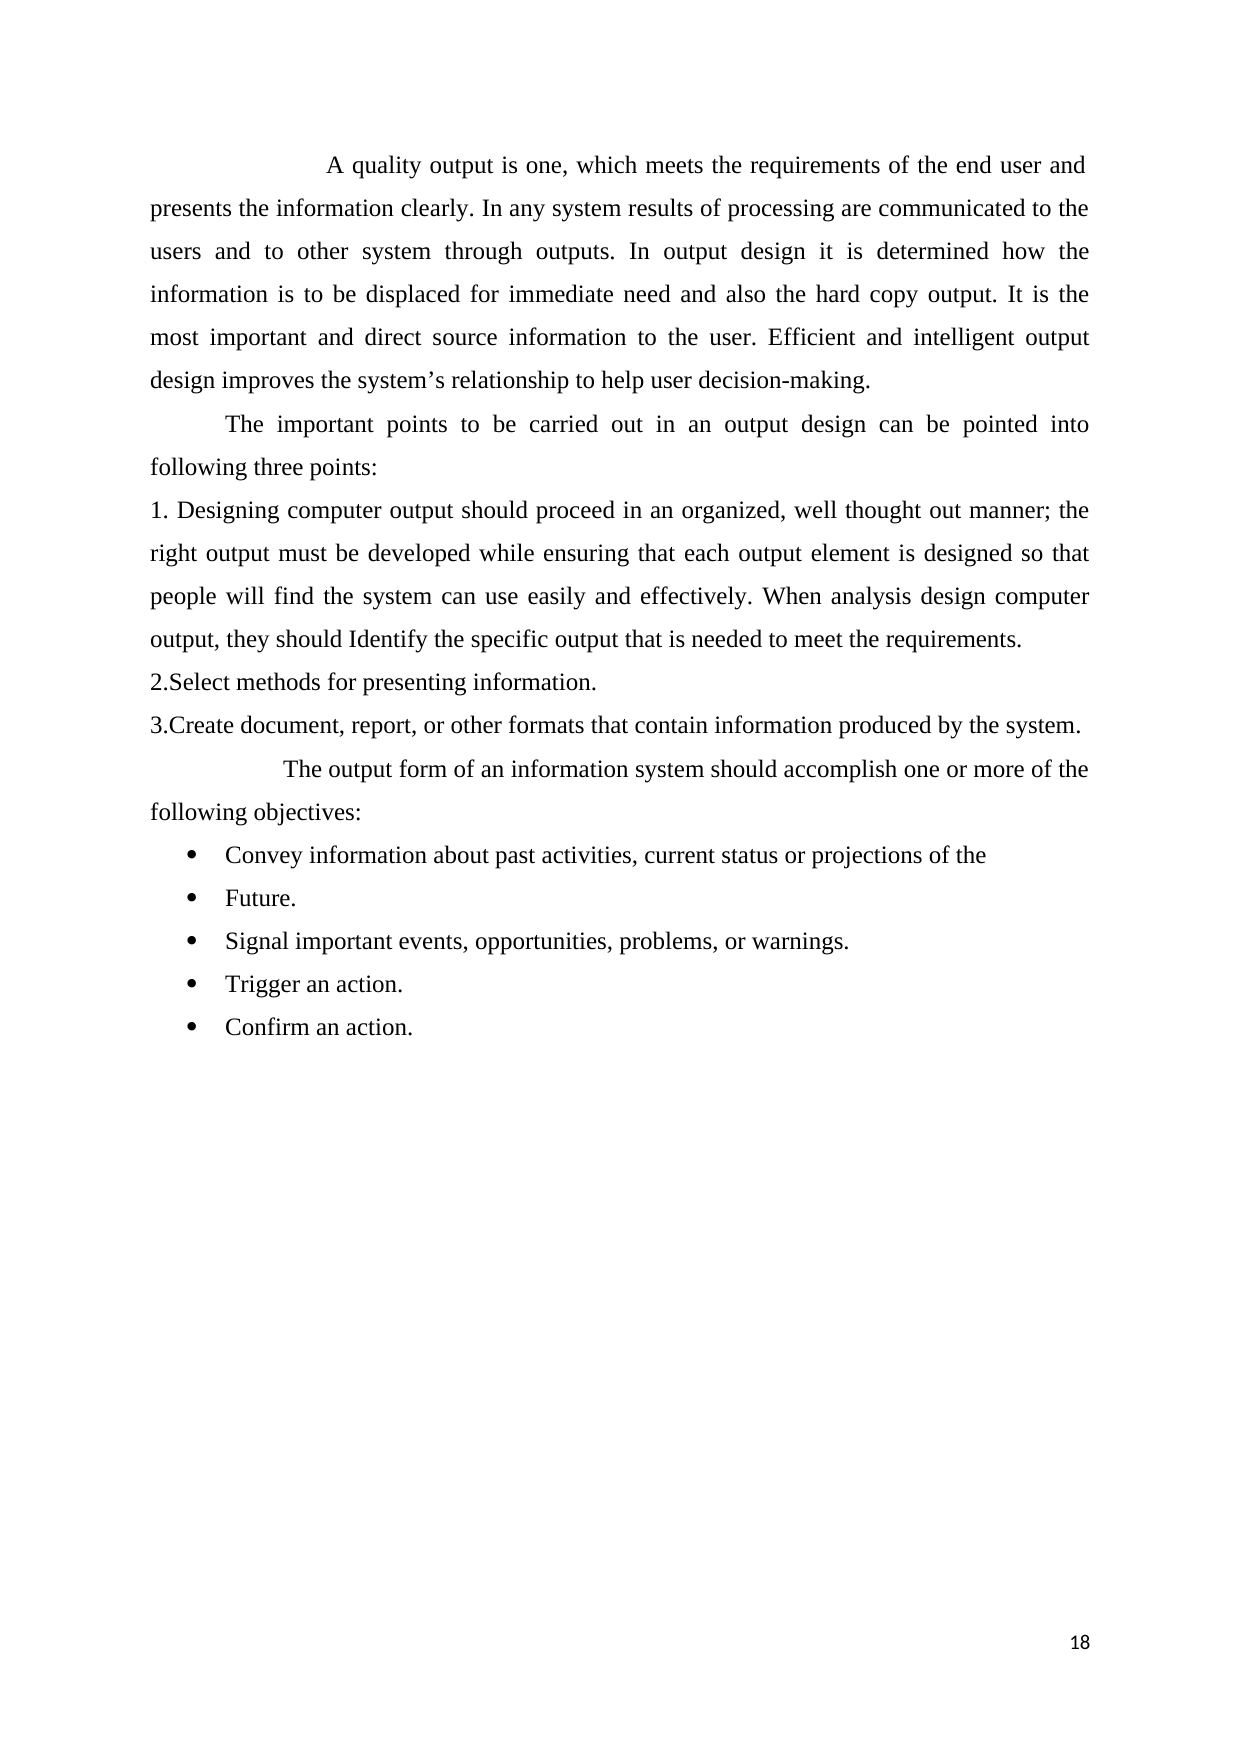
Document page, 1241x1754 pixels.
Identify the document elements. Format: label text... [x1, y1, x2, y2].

list Convey information about past activities, current status or projections of the [187, 840, 1090, 869]
text The important points to be carried out in an output design can be pointed into following three points: [150, 409, 1090, 481]
list Confirm an action. [187, 1012, 1090, 1041]
text The output form of an information system should accomplish one or more of the following objectives: [150, 754, 1090, 826]
list Future. [187, 883, 1090, 912]
text 2.Select methods for presenting information. [150, 667, 1090, 696]
text 3.Create document, report, or other formats that contain information produced by the system. [150, 711, 1090, 739]
list Trigger an action. [187, 969, 1090, 998]
list Signal important events, opportunities, problems, or warnings. [187, 926, 1090, 955]
text A quality output is one, which meets the requirements of the end user and presents the information clearly. In any system results of processing are communicated to the users and to other system through outputs. In output design it is determined how the information is to be displaced for immediate need and also the hard copy output. It is the most important and direct source information to the user. Efficient and intelligent output design improves the system’s relationship to help user decision-making. [150, 150, 1090, 394]
text 1. Designing computer output should proceed in an organized, well thought out manner; the right output must be developed while ensuring that each output element is designed so that people will find the system can use easily and effectively. When analysis design computer output, they should Identify the specific output that is needed to meet the requirements. [150, 495, 1090, 653]
